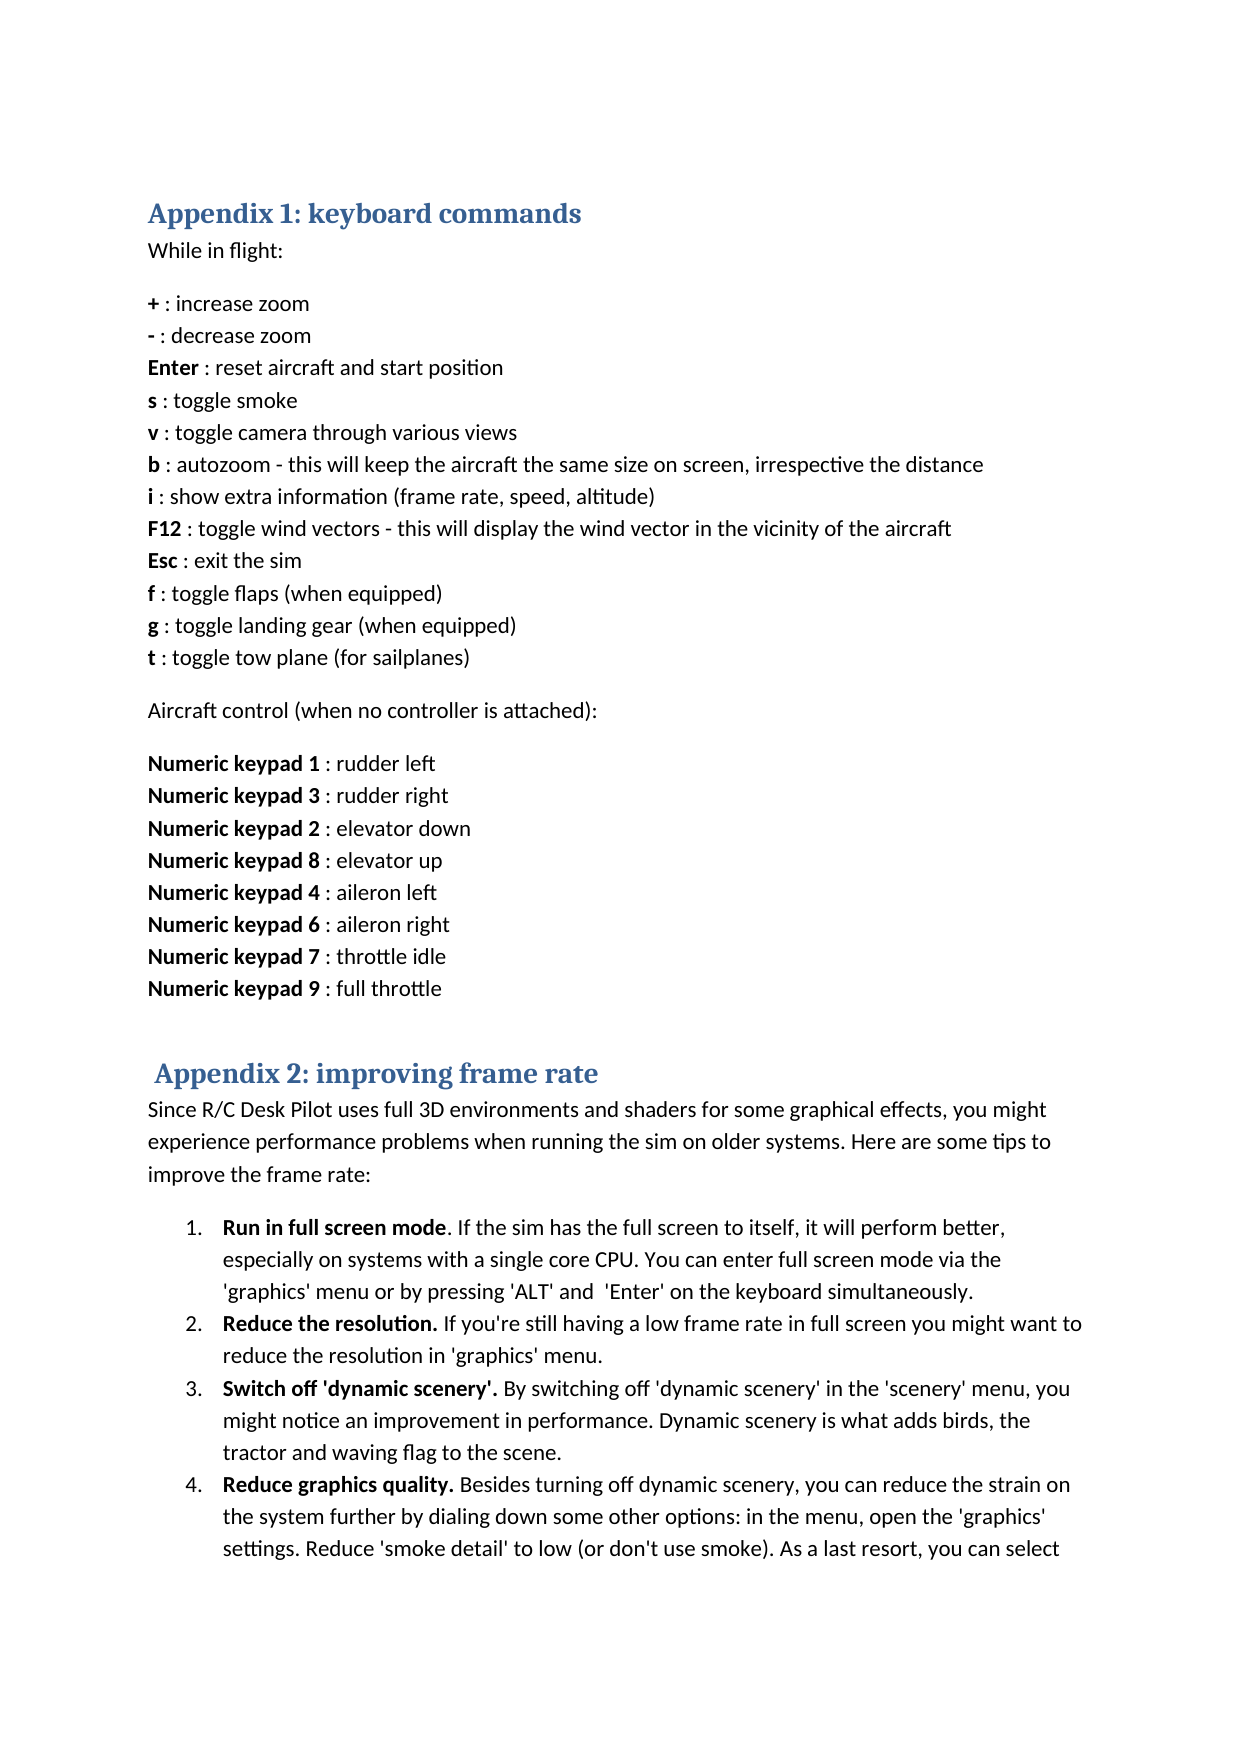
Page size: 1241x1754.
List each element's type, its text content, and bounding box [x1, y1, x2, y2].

text Since R/C Desk Pilot uses full 3D environments and shaders for some graphical effects, you might experience performance problems when running the sim on older systems. Here are some tips to improve the frame rate: [148, 1095, 1093, 1188]
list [185, 1470, 1093, 1563]
subtitle Appendix 2: improving frame rate [148, 1057, 1093, 1090]
list Switch off 'dynamic scenery'. By switching off 'dynamic scenery' in the 'scenery' menu, you might notice an improvement in performance. Dynamic scenery is what adds birds, the tractor and waving flag to the scene. [185, 1374, 1093, 1466]
text + : increase zoom - : decrease zoom Enter : reset aircraft and start position s : toggle smoke v : toggle camera through various views b : autozoom - this will keep the aircraft the same size on screen, irrespective the distance i : show extra information (frame rate, speed, altitude) F12 : toggle wind vectors - this will display the wind vector in the vicinity of the aircraft Esc : exit the sim f : toggle flaps (when equipped) g : toggle landing gear (when equipped) t : toggle tow plane (for sailplanes) [148, 289, 1093, 671]
text Aircraft control (when no controller is attached): [148, 696, 1093, 724]
list Run in full screen mode. If the sim has the full screen to itself, it will perform better, especially on systems with a single core CPU. You can enter full screen mode via the 'graphics' menu or by pressing 'ALT' and 'Enter' on the keyboard simultaneously. [185, 1213, 1093, 1305]
subtitle Appendix 1: keyboard commands [148, 198, 1093, 231]
list Reduce the resolution. If you're still having a low frame rate in full screen you might want to reduce the resolution in 'graphics' menu. [185, 1309, 1093, 1369]
text Numeric keypad 1 : rudder left Numeric keypad 3 : rudder right Numeric keypad 2 : elevator down Numeric keypad 8 : elevator up Numeric keypad 4 : aileron left Numeric keypad 6 : aileron right Numeric keypad 7 : throttle idle Numeric keypad 9 : full throttle [148, 749, 1093, 1003]
text While in flight: [148, 236, 1093, 264]
